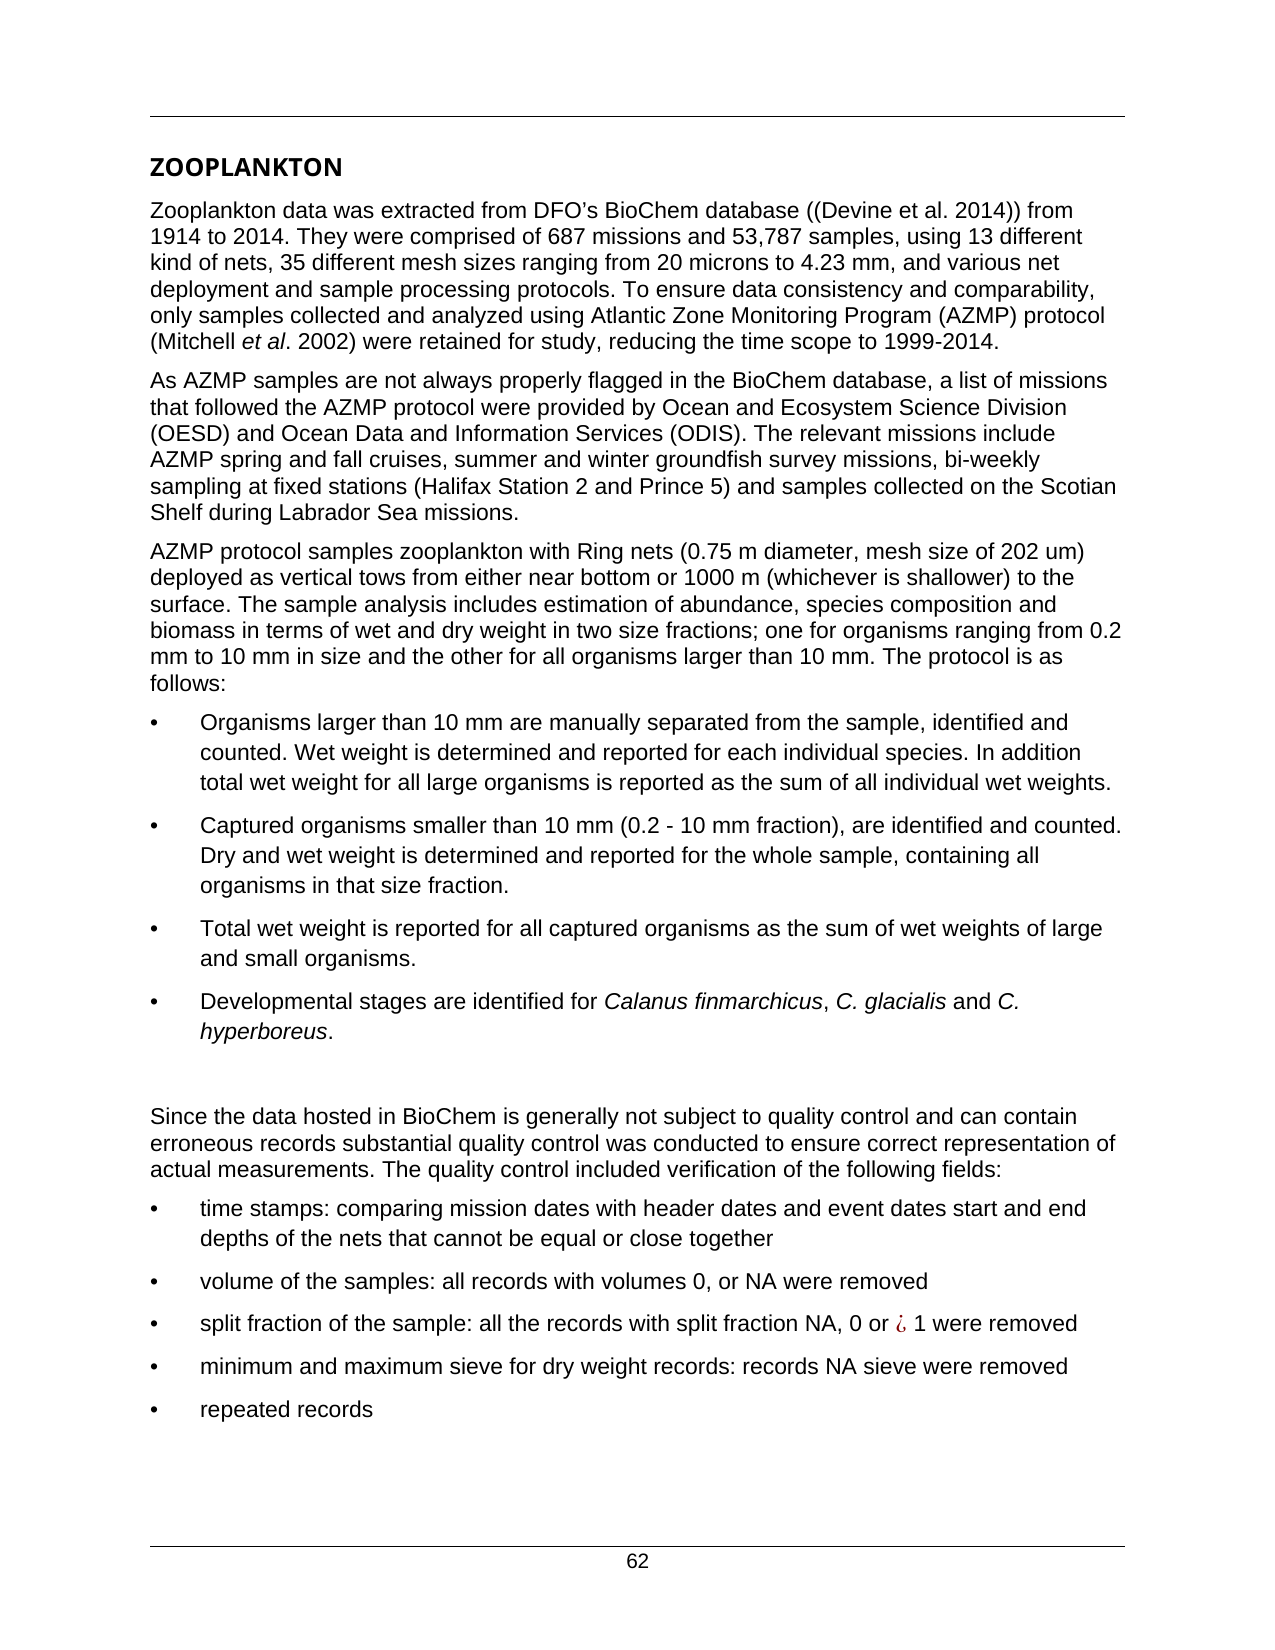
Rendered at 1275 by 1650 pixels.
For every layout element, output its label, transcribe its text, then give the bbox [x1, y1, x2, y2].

list Captured organisms smaller than 10 mm (0.2 - 10 mm fraction), are identified and counted. Dry and wet weight is determined and reported for the whole sample, containing all organisms in that size fraction. [150, 812, 1125, 898]
text Since the data hosted in BioChem is generally not subject to quality control and can contain erroneous records substantial quality control was conducted to ensure correct representation of actual measurements. The quality control included verification of the following fields: [150, 1103, 1125, 1182]
list minimum and maximum sieve for dry weight records: records NA sieve were removed [150, 1353, 1125, 1379]
list repeated records [150, 1396, 1125, 1422]
list Developmental stages are identified for Calanus finmarchicus, C. glacialis and C. hyperboreus. [150, 988, 1125, 1044]
text AZMP protocol samples zooplankton with Ring nets (0.75 m diameter, mesh size of 202 um) deployed as vertical tows from either near bottom or 1000 m (whichever is shallower) to the surface. The sample analysis includes estimation of abundance, species composition and biomass in terms of wet and dry weight in two size fractions; one for organisms ranging from 0.2 mm to 10 mm in size and the other for all organisms larger than 10 mm. The protocol is as follows: [150, 538, 1125, 696]
list split fraction of the sample: all the records with split fraction NA, 0 or 1 were removed [150, 1310, 1125, 1337]
subtitle Zooplankton [150, 150, 1125, 184]
text Zooplankton data was extracted from DFO’s BioChem database ((Devine et al. 2014)) from 1914 to 2014. They were comprised of 687 missions and 53,787 samples, using 13 different kind of nets, 35 different mesh sizes ranging from 20 microns to 4.23 mm, and various net deployment and sample processing protocols. To ensure data consistency and comparability, only samples collected and analyzed using Atlantic Zone Monitoring Program (AZMP) protocol (Mitchell et al. 2002) were retained for study, reducing the time scope to 1999-2014. [150, 197, 1125, 355]
list volume of the samples: all records with volumes 0, or NA were removed [150, 1268, 1125, 1294]
list Total wet weight is reported for all captured organisms as the sum of wet weights of large and small organisms. [150, 915, 1125, 971]
text As AZMP samples are not always properly flagged in the BioChem database, a list of missions that followed the AZMP protocol were provided by Ocean and Ecosystem Science Division (OESD) and Ocean Data and Information Services (ODIS). The relevant missions include AZMP spring and fall cruises, summer and winter groundfish survey missions, bi-weekly sampling at fixed stations (Halifax Station 2 and Prince 5) and samples collected on the Scotian Shelf during Labrador Sea missions. [150, 367, 1125, 525]
list time stamps: comparing mission dates with header dates and event dates start and end depths of the nets that cannot be equal or close together [150, 1195, 1125, 1251]
list Organisms larger than 10 mm are manually separated from the sample, identified and counted. Wet weight is determined and reported for each individual species. In addition total wet weight for all large organisms is reported as the sum of all individual wet weights. [150, 708, 1125, 795]
